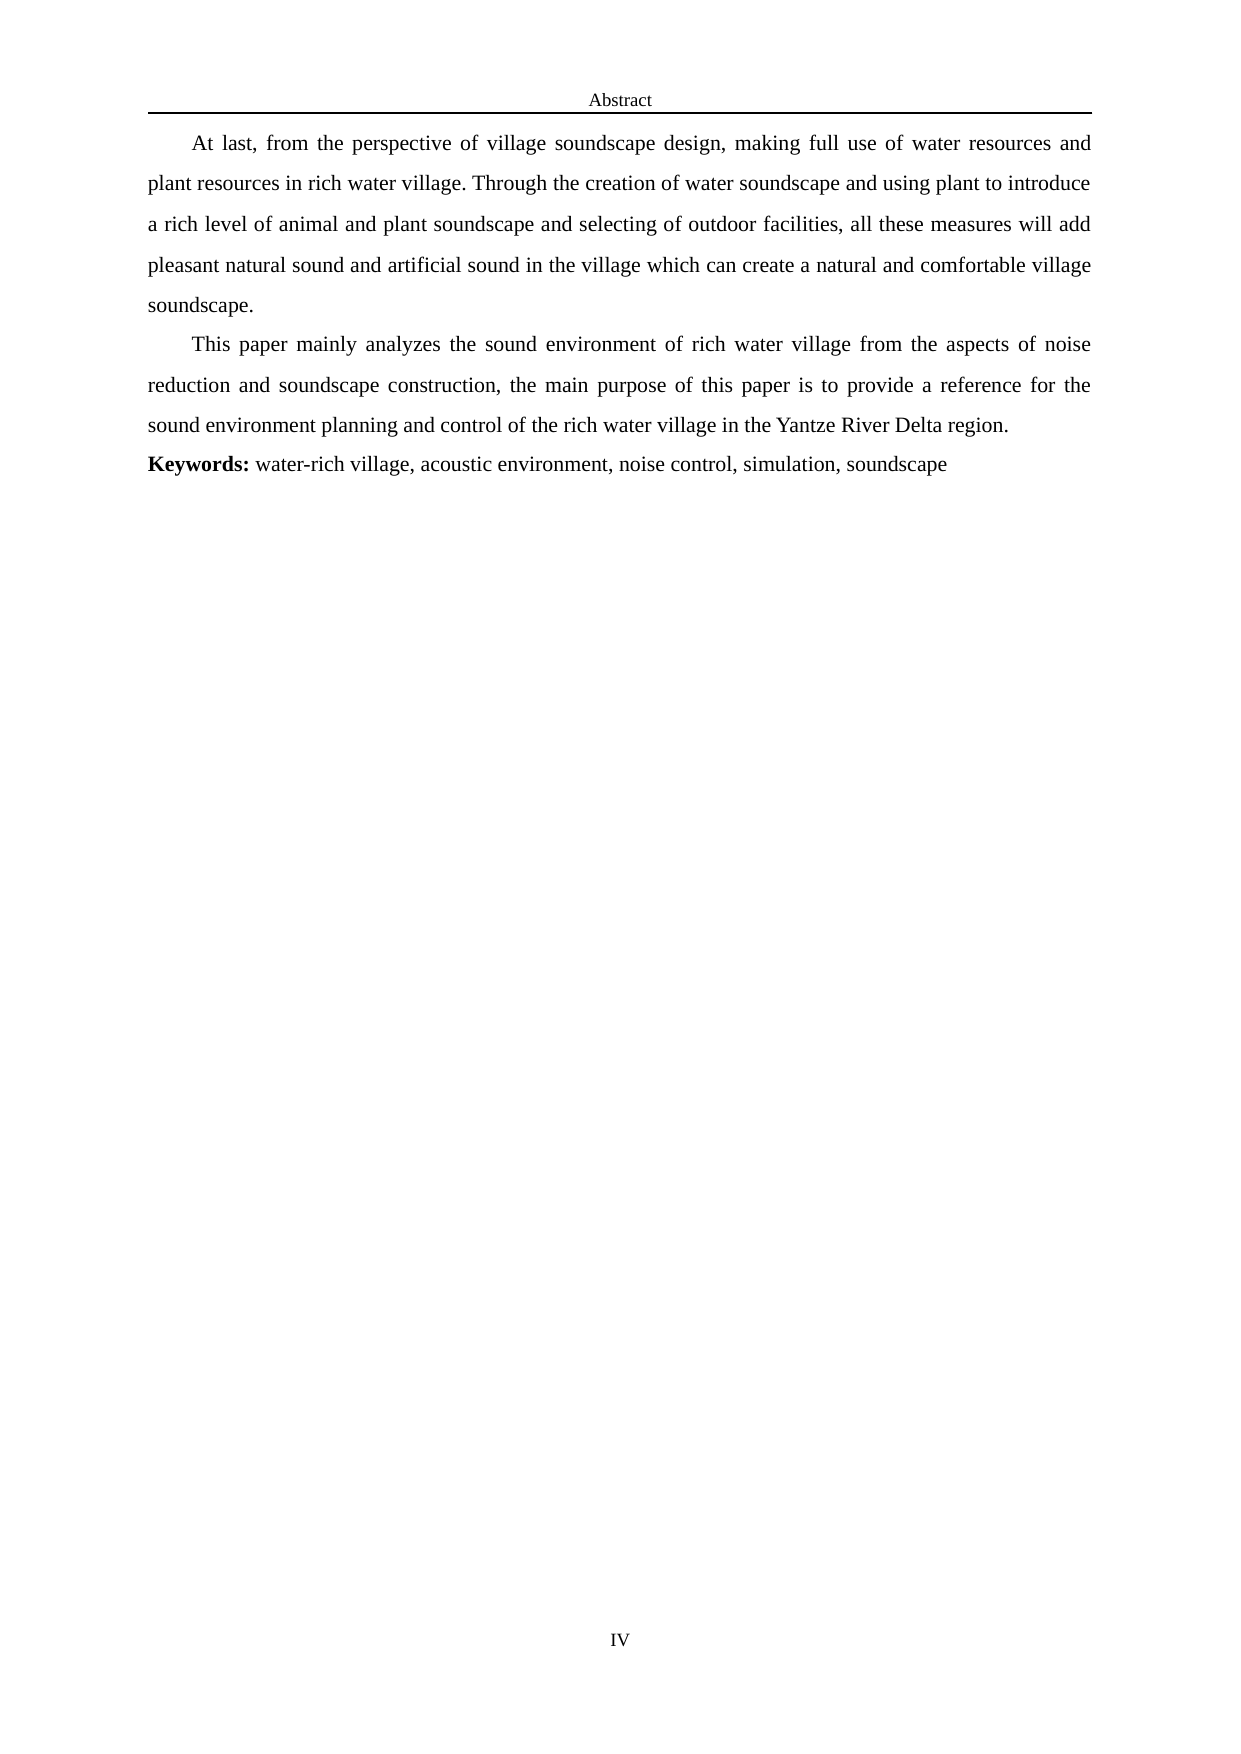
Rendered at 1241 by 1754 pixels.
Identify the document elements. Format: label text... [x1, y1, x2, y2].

text Keywords: water-rich village, acoustic environment, noise control, simulation, soundscape [148, 447, 1092, 480]
text This paper mainly analyzes the sound environment of rich water village from the aspects of noise reduction and soundscape construction, the main purpose of this paper is to provide a reference for the sound environment planning and control of the rich water village in the Yantze River Delta region. [148, 327, 1092, 441]
text At last, from the perspective of village soundscape design, making full use of water resources and plant resources in rich water village. Through the creation of water soundscape and using plant to introduce a rich level of animal and plant soundscape and selecting of outdoor facilities, all these measures will add pleasant natural sound and artificial sound in the village which can create a natural and comfortable village soundscape. [148, 126, 1092, 321]
